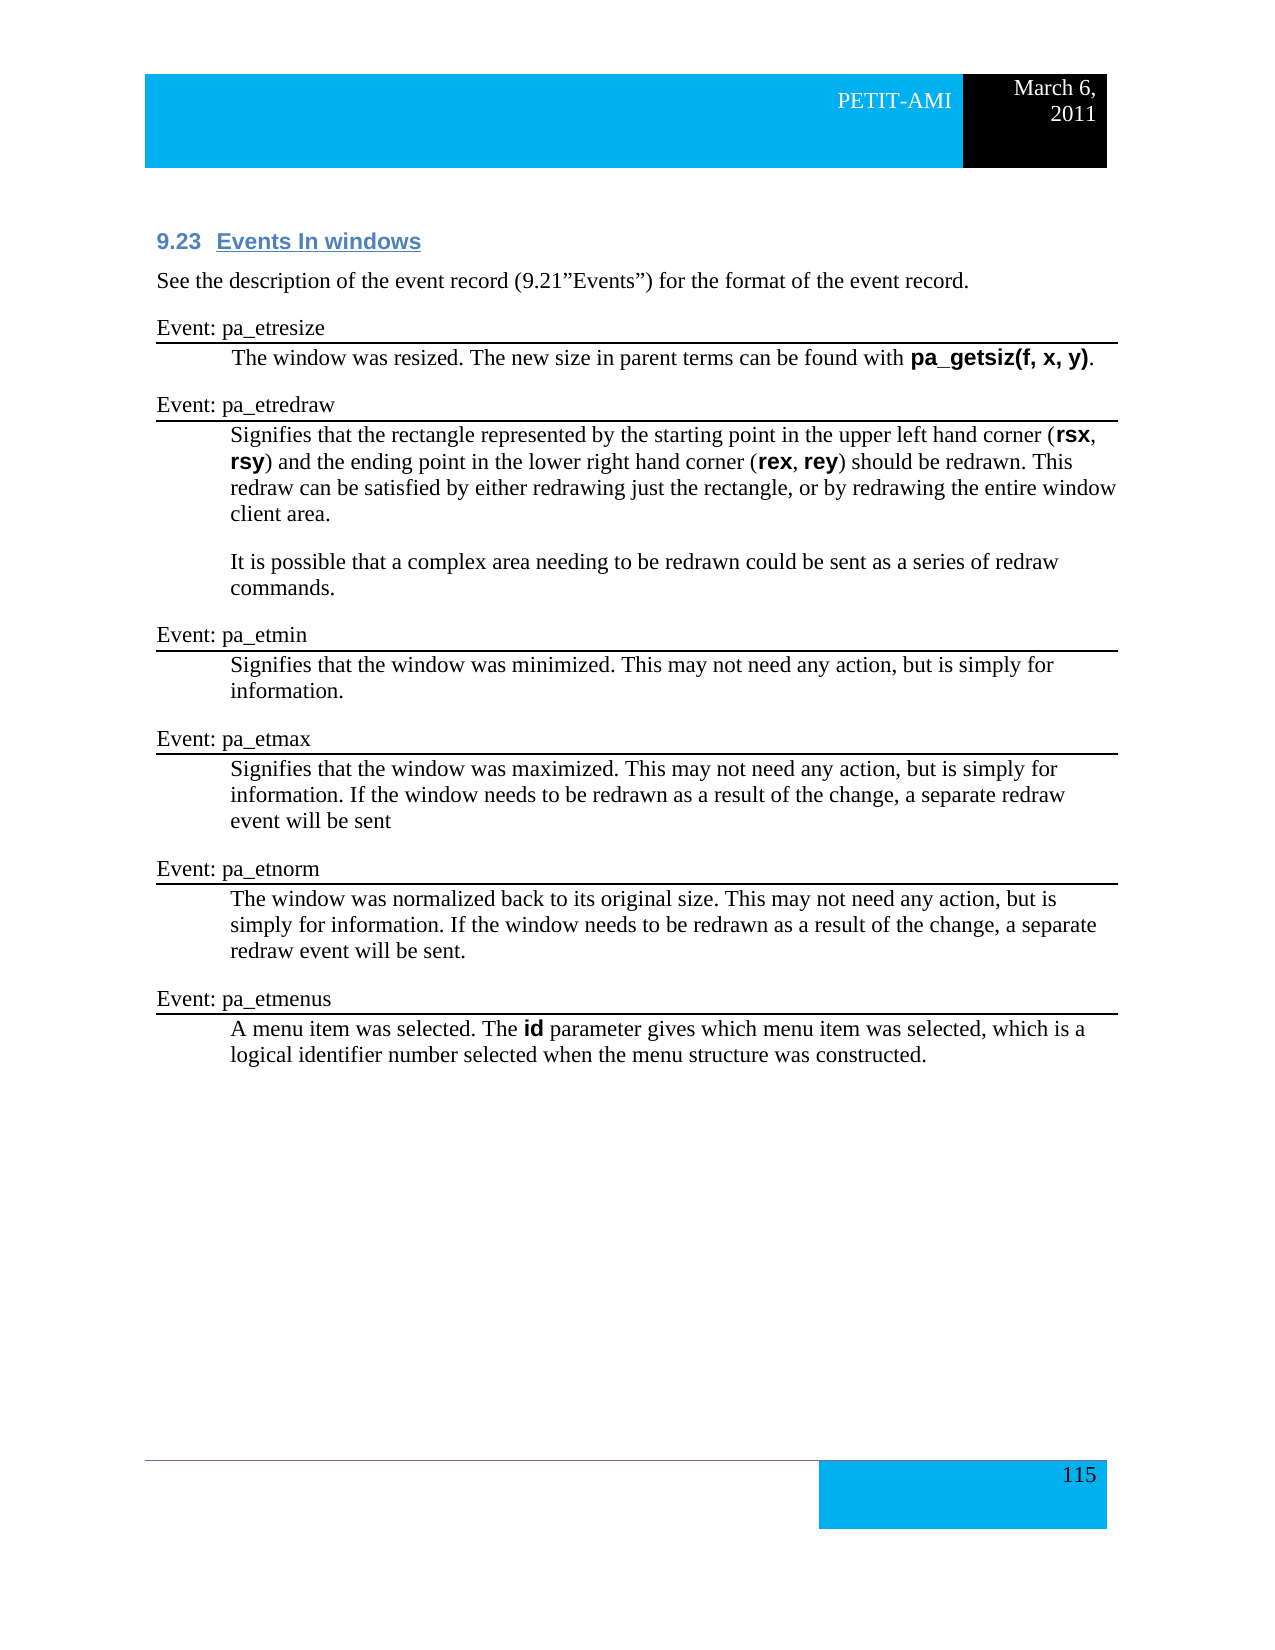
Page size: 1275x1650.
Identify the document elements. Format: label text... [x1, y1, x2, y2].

text The window was resized. The new size in parent terms can be found with pa_getsiz(f, x, y). [156, 344, 1118, 370]
text Event: pa_etmenus [156, 984, 1118, 1013]
text Event: pa_etmin [156, 621, 1118, 650]
text A menu item was selected. The id parameter gives which menu item was selected, which is a logical identifier number selected when the menu structure was constructed. [230, 1015, 1118, 1067]
subtitle Events In windows [156, 228, 1118, 254]
text See the description of the event record (9.21”Events”) for the format of the event record. [156, 267, 1118, 293]
text Signifies that the window was minimized. This may not need any action, but is simply for information. [230, 652, 1118, 704]
text Event: pa_etredraw [156, 391, 1118, 420]
text Event: pa_etmax [156, 725, 1118, 753]
text Event: pa_etnorm [156, 855, 1118, 883]
text It is possible that a complex area needing to be redrawn could be sent as a series of redraw commands. [230, 548, 1118, 600]
text Event: pa_etresize [156, 314, 1118, 342]
text Signifies that the rectangle represented by the starting point in the upper left hand corner (rsx, rsy) and the ending point in the lower right hand corner (rex, rey) should be redrawn. This redraw can be satisfied by either redrawing just the rectangle, or by redrawing the entire window client area. [230, 422, 1118, 527]
text The window was normalized back to its original size. This may not need any action, but is simply for information. If the window needs to be redrawn as a result of the change, a separate redraw event will be sent. [230, 885, 1118, 964]
text Signifies that the window was maximized. This may not need any action, but is simply for information. If the window needs to be redrawn as a result of the change, a separate redraw event will be sent [230, 755, 1118, 834]
